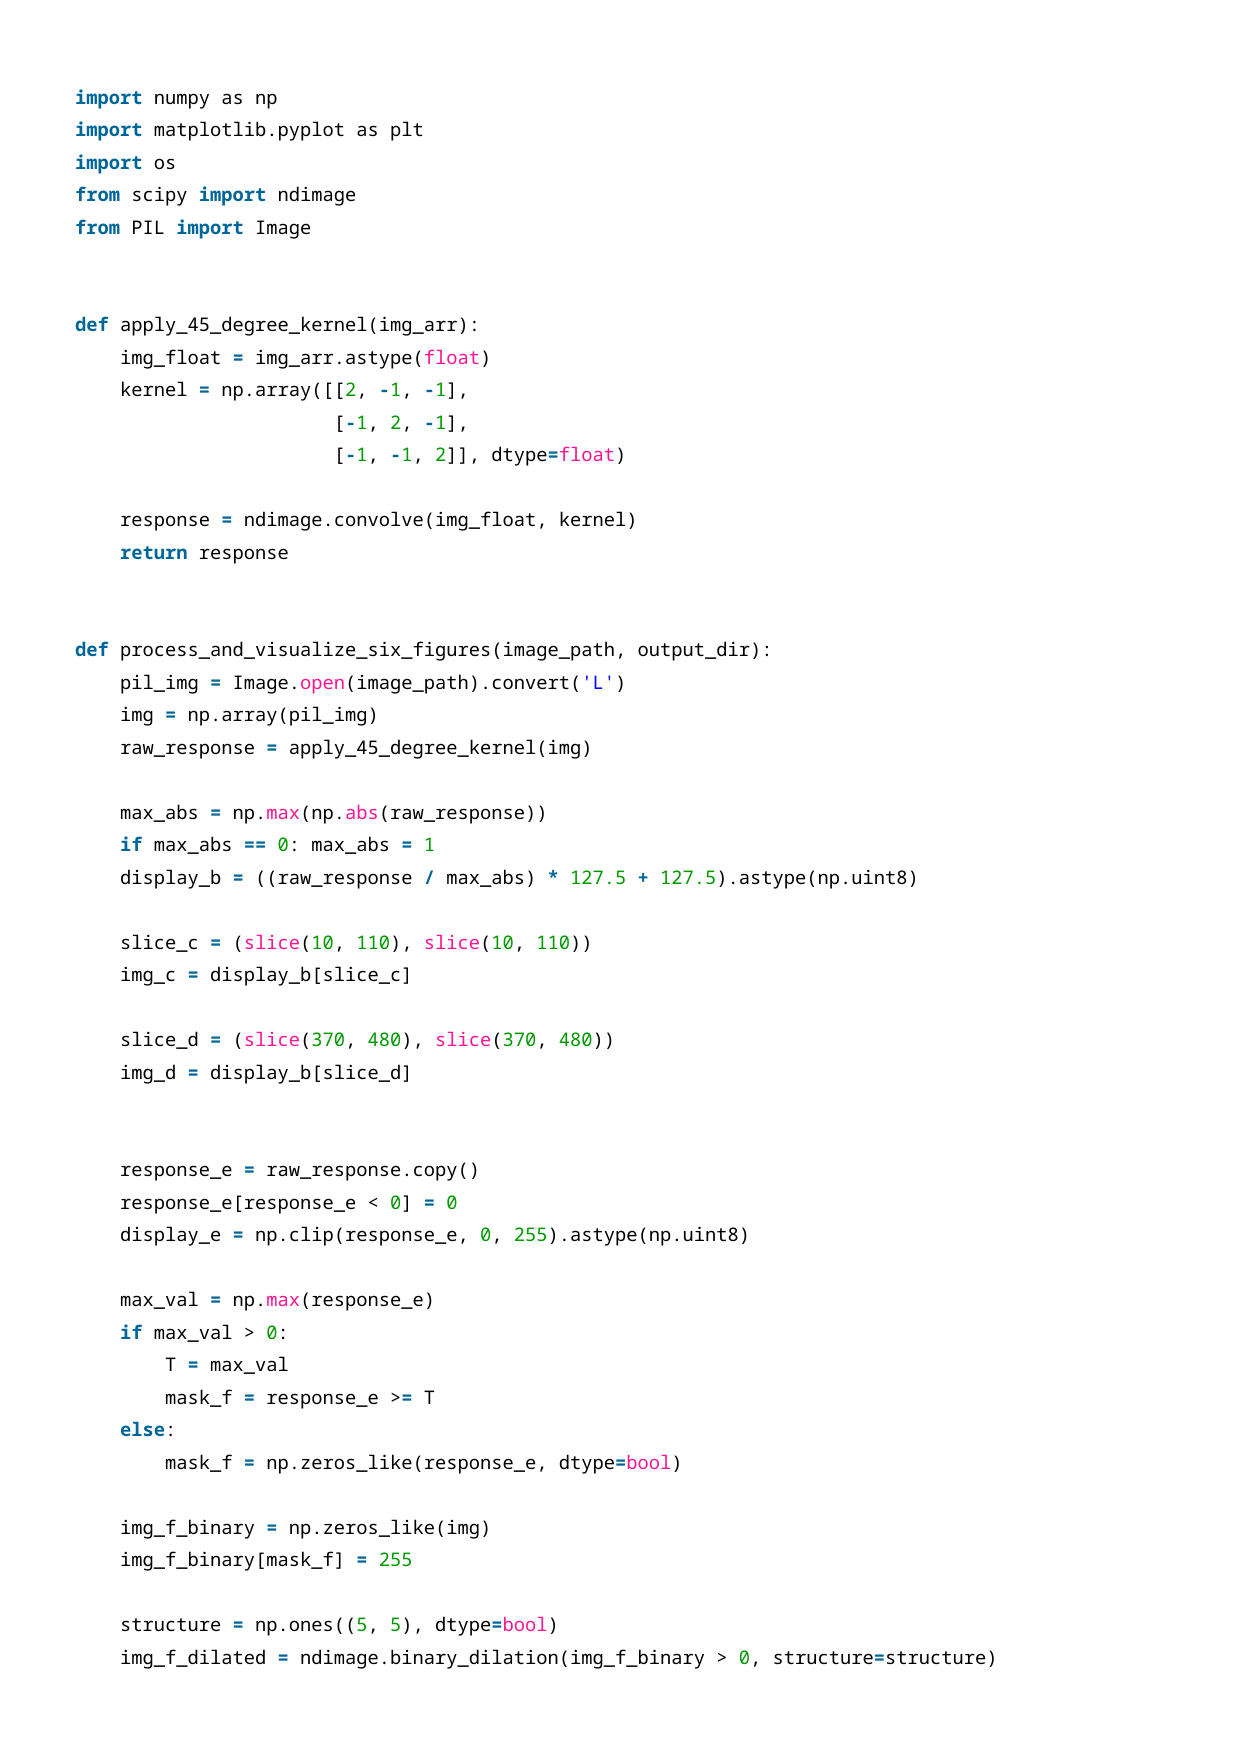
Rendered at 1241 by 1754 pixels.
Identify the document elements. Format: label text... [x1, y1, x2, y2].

text import os [75, 146, 1165, 178]
text raw_response = apply_45_degree_kernel(img) [75, 731, 1165, 763]
text max_val = np.max(response_e) [75, 1283, 1165, 1316]
text display_e = np.clip(response_e, 0, 255).astype(np.uint8) [75, 1218, 1165, 1251]
text response_e[response_e < 0] = 0 [75, 1186, 1165, 1218]
text from scipy import ndimage [75, 178, 1165, 211]
text display_b = ((raw_response / max_abs) * 127.5 + 127.5).astype(np.uint8) [75, 861, 1165, 893]
text img_f_binary = np.zeros_like(img) [75, 1511, 1165, 1543]
text import matplotlib.pyplot as plt [75, 113, 1165, 146]
text [-1, 2, -1], [75, 406, 1165, 438]
text response = ndimage.convolve(img_float, kernel) [75, 503, 1165, 536]
text structure = np.ones((5, 5), dtype=bool) [75, 1608, 1165, 1641]
text T = max_val [75, 1348, 1165, 1381]
text slice_c = (slice(10, 110), slice(10, 110)) [75, 926, 1165, 958]
text img_d = display_b[slice_d] [75, 1056, 1165, 1088]
text if max_val > 0: [75, 1316, 1165, 1348]
text mask_f = np.zeros_like(response_e, dtype=bool) [75, 1446, 1165, 1478]
text img_f_dilated = ndimage.binary_dilation(img_f_binary > 0, structure=structure) [75, 1641, 1165, 1673]
text else: [75, 1413, 1165, 1446]
text if max_abs == 0: max_abs = 1 [75, 828, 1165, 861]
text img = np.array(pil_img) [75, 698, 1165, 731]
text img_c = display_b[slice_c] [75, 958, 1165, 991]
text mask_f = response_e >= T [75, 1381, 1165, 1413]
text slice_d = (slice(370, 480), slice(370, 480)) [75, 1023, 1165, 1056]
text def process_and_visualize_six_figures(image_path, output_dir): [75, 633, 1165, 666]
text kernel = np.array([[2, -1, -1], [75, 373, 1165, 406]
text def apply_45_degree_kernel(img_arr): [75, 308, 1165, 341]
text response_e = raw_response.copy() [75, 1153, 1165, 1186]
text img_float = img_arr.astype(float) [75, 341, 1165, 373]
text [-1, -1, 2]], dtype=float) [75, 438, 1165, 471]
text from PIL import Image [75, 211, 1165, 243]
text img_f_binary[mask_f] = 255 [75, 1543, 1165, 1576]
text max_abs = np.max(np.abs(raw_response)) [75, 796, 1165, 828]
text import numpy as np [75, 81, 1165, 113]
text pil_img = Image.open(image_path).convert('L') [75, 666, 1165, 698]
text return response [75, 536, 1165, 568]
